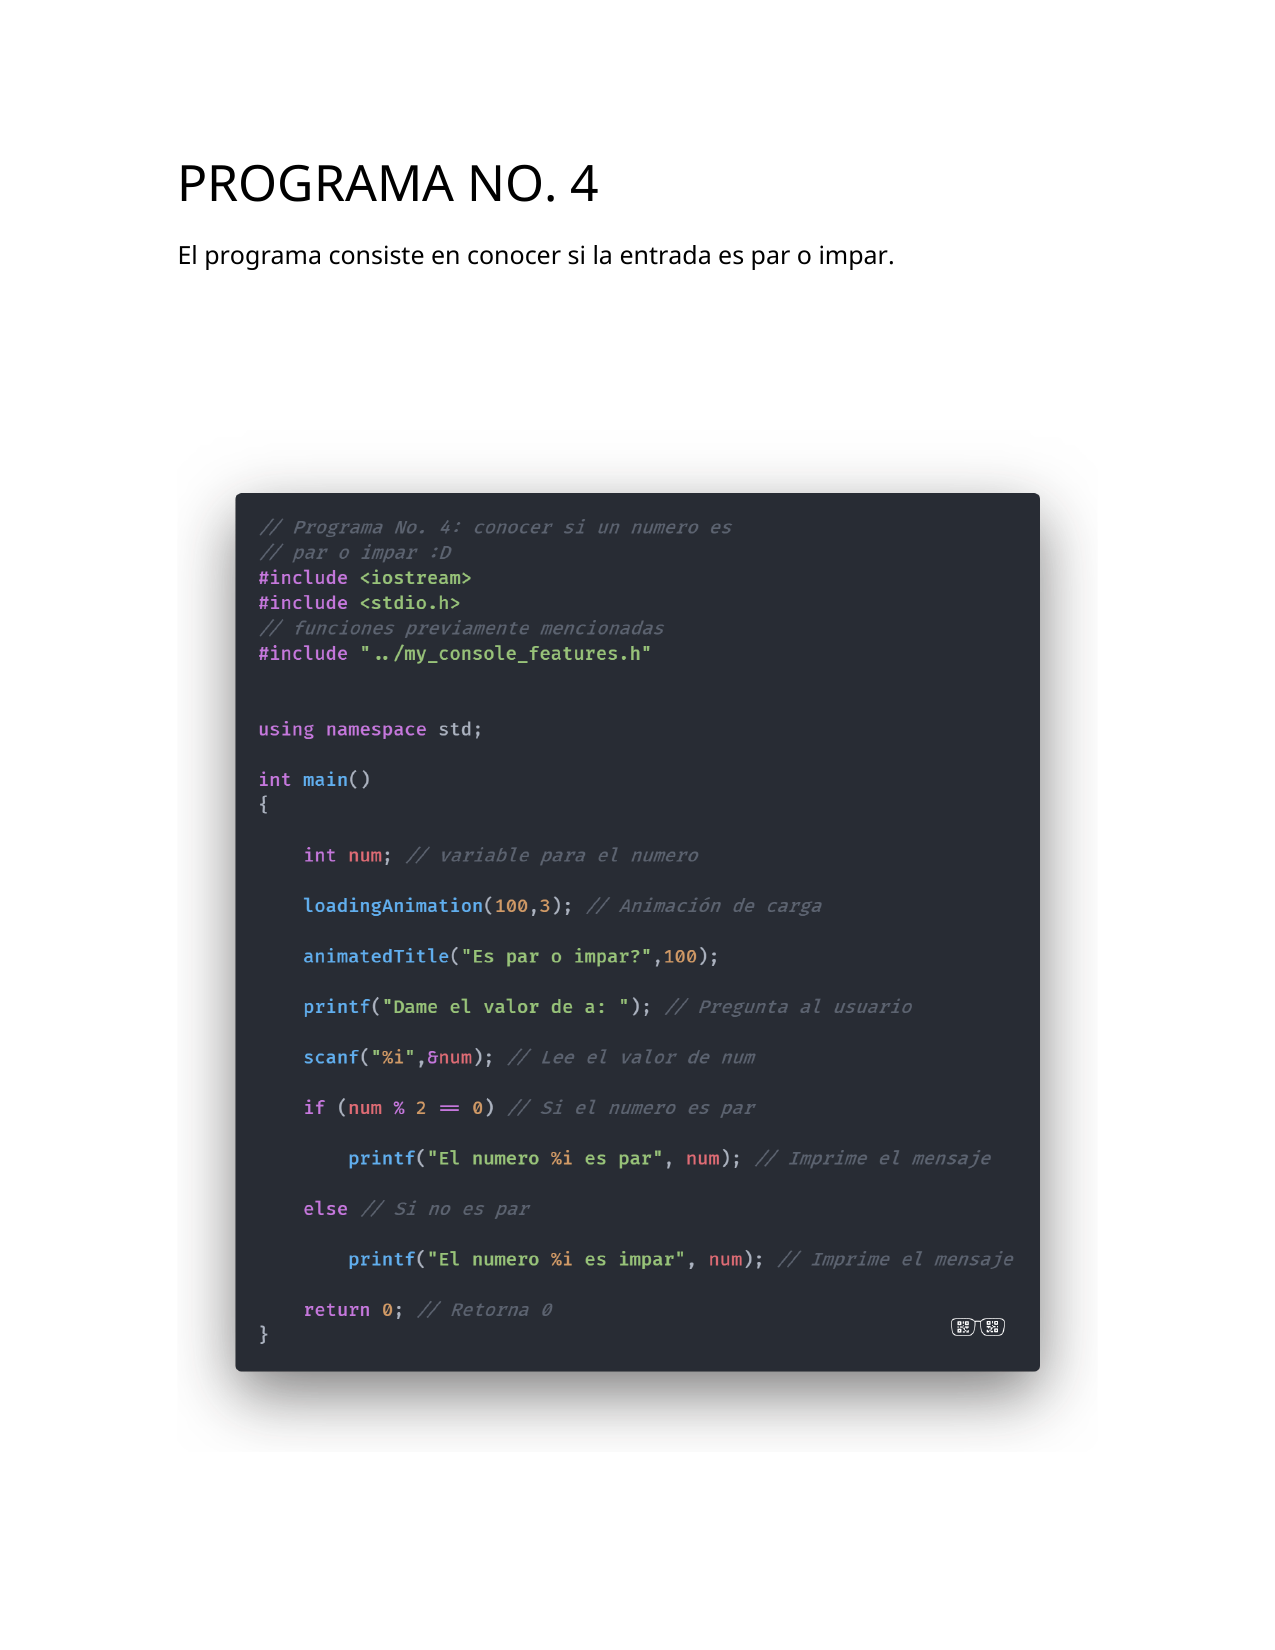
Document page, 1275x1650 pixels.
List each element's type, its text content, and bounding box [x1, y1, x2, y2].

text PROGRAMA NO. 4 [177, 148, 1098, 216]
picture [177, 412, 1098, 1452]
text El programa consiste en conocer si la entrada es par o impar. [177, 238, 1098, 272]
